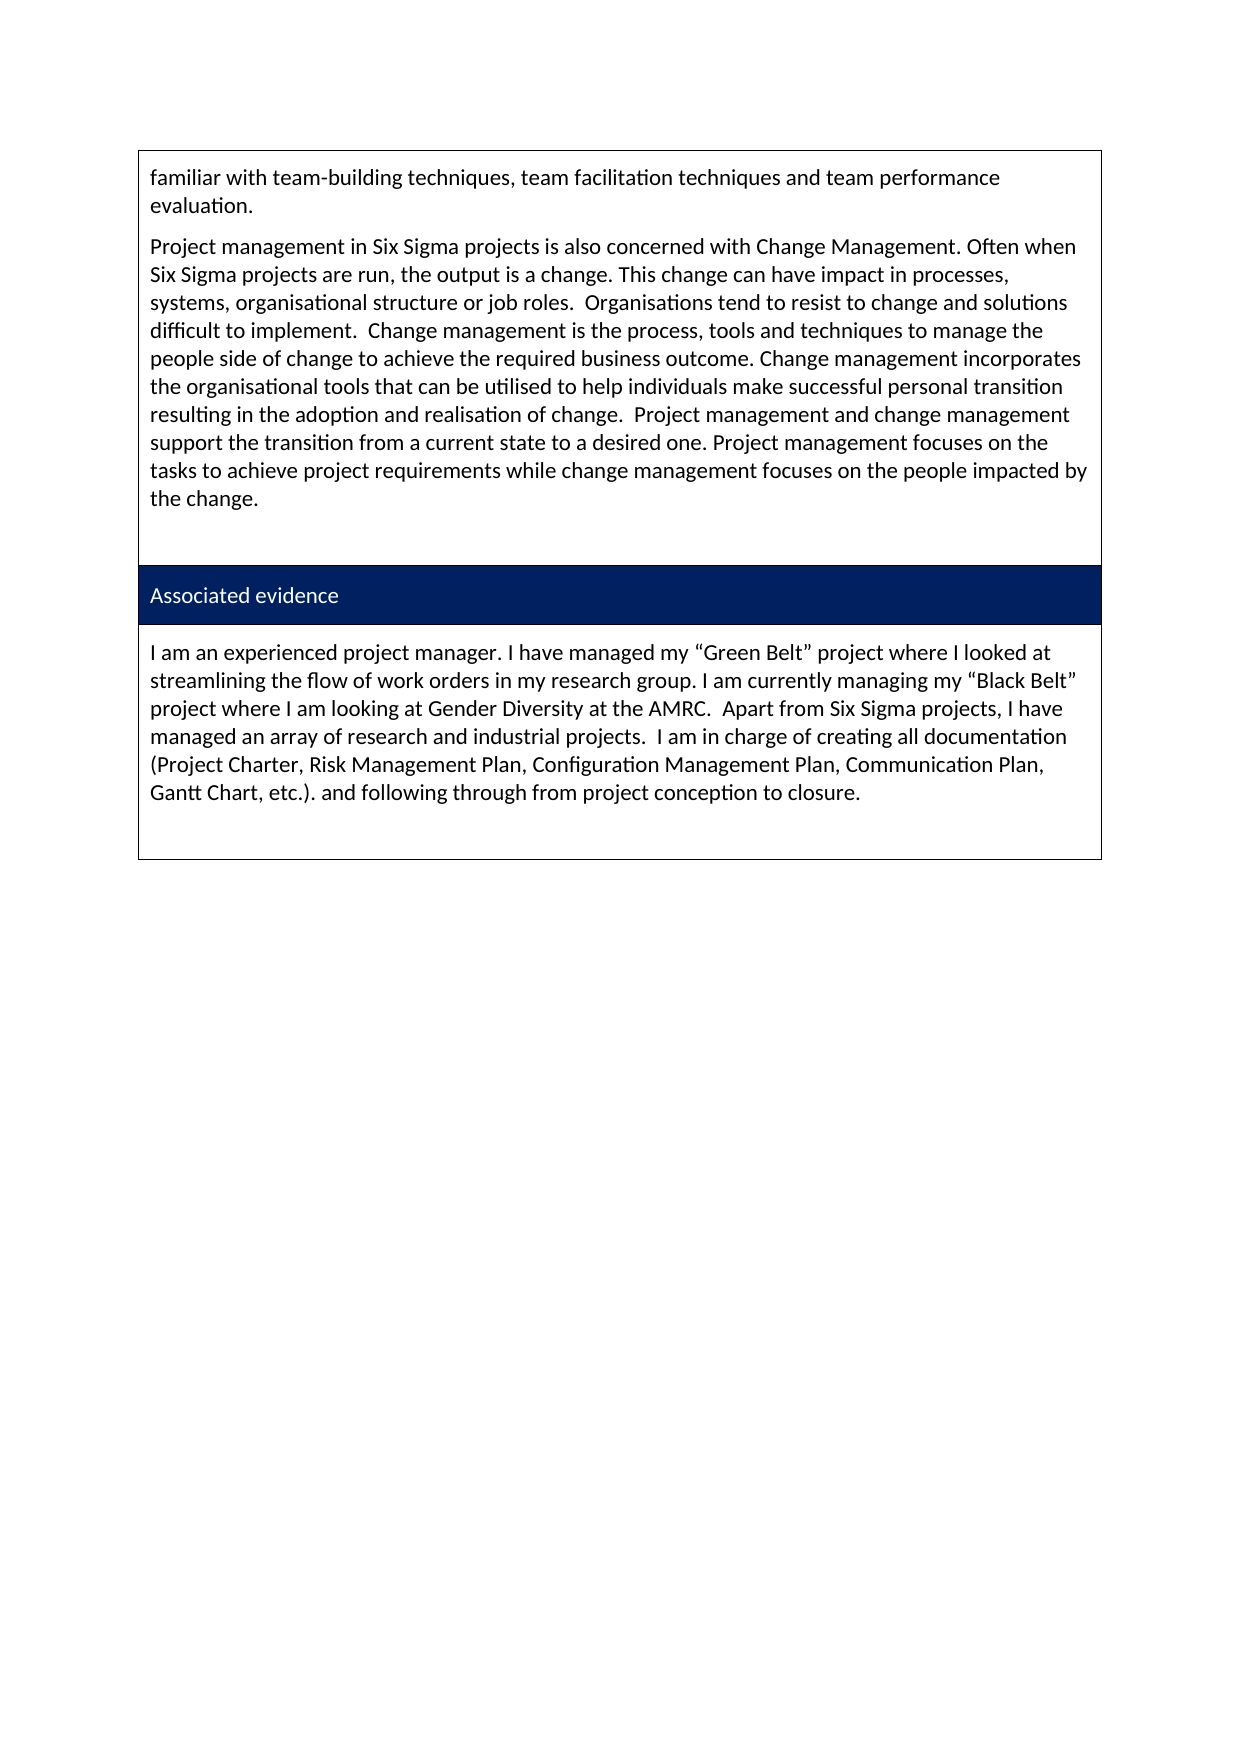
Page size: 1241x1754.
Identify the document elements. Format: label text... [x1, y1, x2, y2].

table_cell I am an experienced project manager. I have managed my “Green Belt” project where I looked at streamlining the flow of work orders in my research group. I am currently managing my “Black Belt” project where I am looking at Gender Diversity at the AMRC. Apart from Six Sigma projects, I have managed an array of research and industrial projects. I am in charge of creating all documentation (Project Charter, Risk Management Plan, Configuration Management Plan, Communication Plan, Gantt Chart, etc.). and following through from project conception to closure. I manage projects according to AMRC’s quality control system, which is similar to PRINCE2 methodology, in which projects are divided by stages. Each stage has a gate where milestones are achieved and discussed. This approach provides the opportunity to revise project metrics such as time, cost and resource utilisation. A risk register is carried forward and revised. A Gant Chart is updated regularly, and project cost and resources revised. If needed corrective actions are set up in order to bring the project back into schedule, should any unplanned issues arise. The project finishes with a closing meeting where lessons learnt are discussed and documented. In this way, I have reviewed, managed and deliver projects according to time, cost and resource utilisation. [139, 625, 1101, 859]
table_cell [139, 151, 1101, 565]
table_cell Associated evidence [139, 566, 1101, 624]
